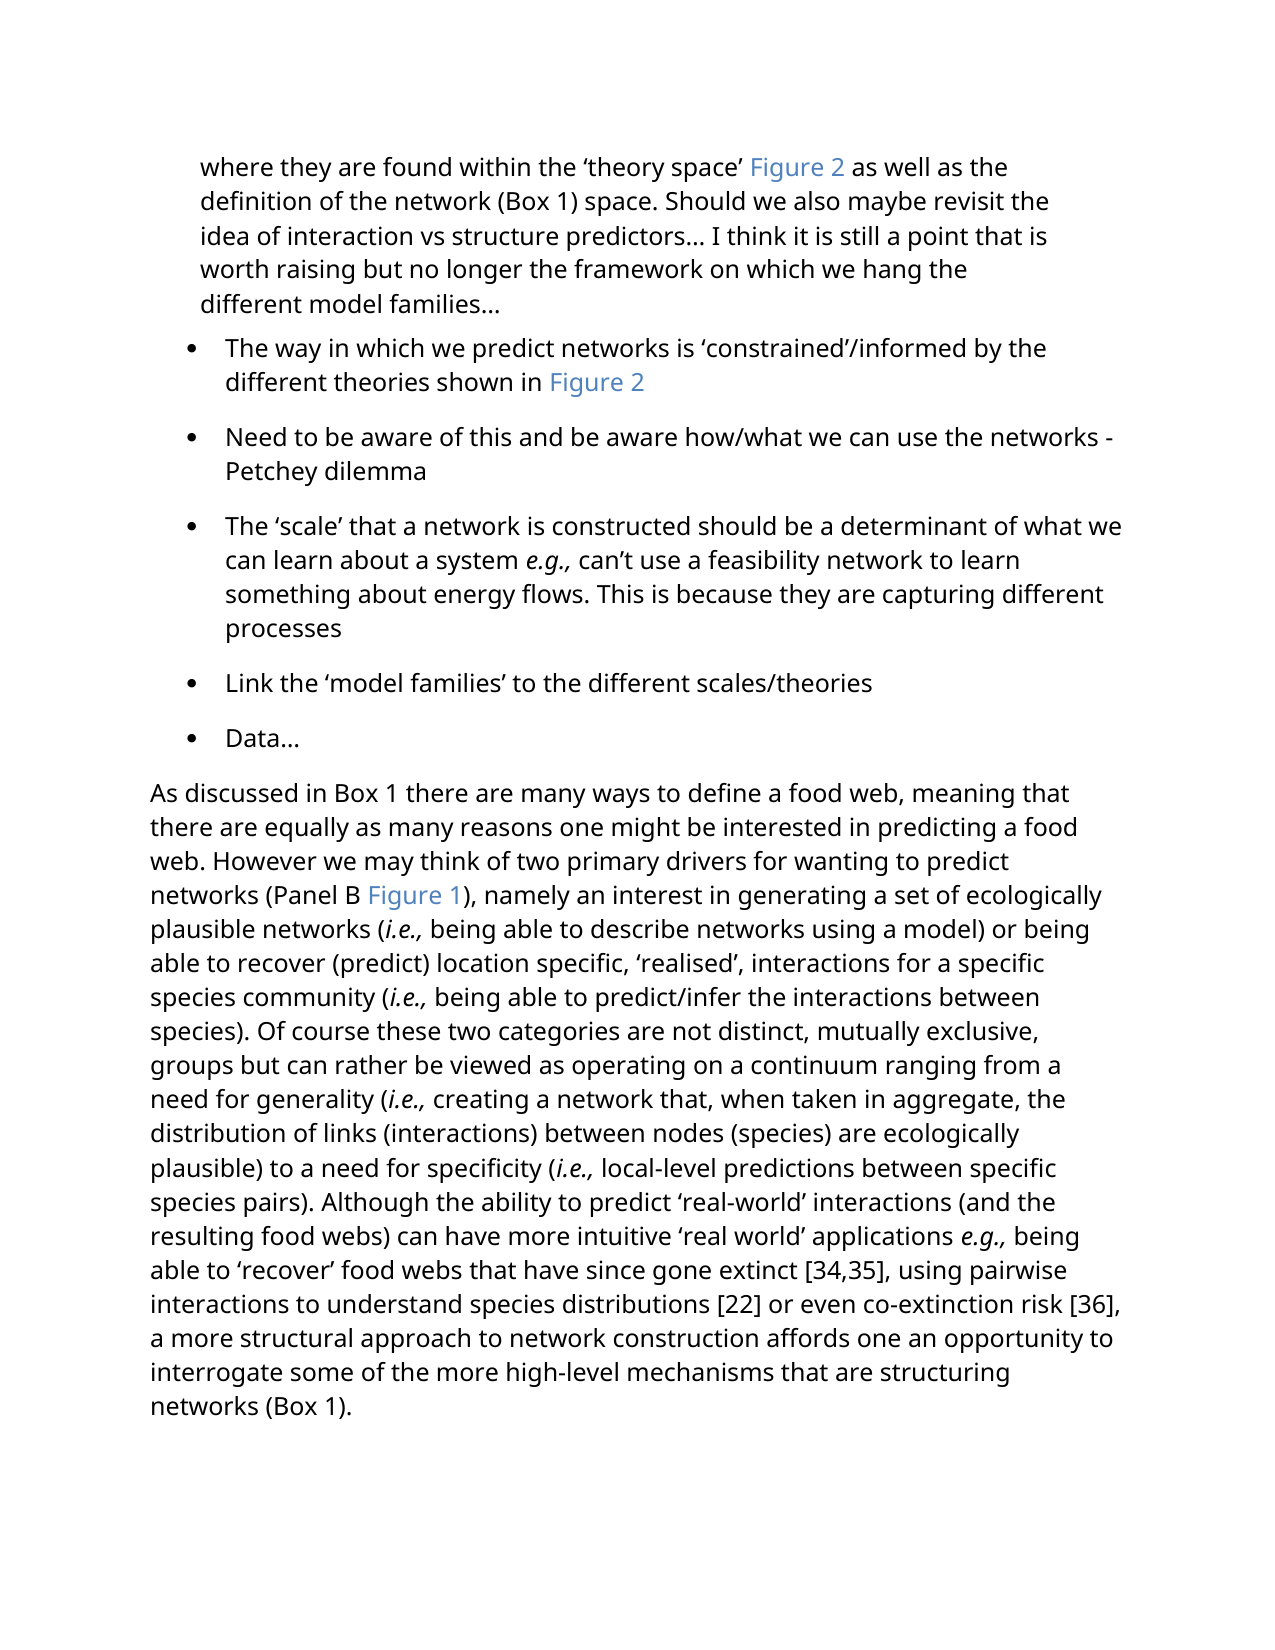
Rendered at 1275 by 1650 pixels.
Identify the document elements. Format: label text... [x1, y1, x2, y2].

list The ‘scale’ that a network is constructed should be a determinant of what we can learn about a system e.g., can’t use a feasibility network to learn something about energy flows. This is because they are capturing different processes [187, 509, 1125, 645]
list The way in which we predict networks is ‘constrained’/informed by the different theories shown in Figure 2 [187, 331, 1125, 399]
text As discussed in Box 1 there are many ways to define a food web, meaning that there are equally as many reasons one might be interested in predicting a food web. However we may think of two primary drivers for wanting to predict networks (Panel B Figure 1), namely an interest in generating a set of ecologically plausible networks (i.e., being able to describe networks using a model) or being able to recover (predict) location specific, ‘realised’, interactions for a specific species community (i.e., being able to predict/infer the interactions between species). Of course these two categories are not distinct, mutually exclusive, groups but can rather be viewed as operating on a continuum ranging from a need for generality (i.e., creating a network that, when taken in aggregate, the distribution of links (interactions) between nodes (species) are ecologically plausible) to a need for specificity (i.e., local-level predictions between specific species pairs). Although the ability to predict ‘real-world’ interactions (and the resulting food webs) can have more intuitive ‘real world’ applications e.g., being able to ‘recover’ food webs that have since gone extinct [34,35], using pairwise interactions to understand species distributions [22] or even co-extinction risk [36], a more structural approach to network construction affords one an opportunity to interrogate some of the more high-level mechanisms that are structuring networks (Box 1). [150, 776, 1125, 1423]
list Link the ‘model families’ to the different scales/theories [187, 666, 1125, 700]
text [200, 150, 1075, 320]
list Need to be aware of this and be aware how/what we can use the networks - Petchey dilemma [187, 420, 1125, 488]
list Data… [187, 721, 1125, 755]
